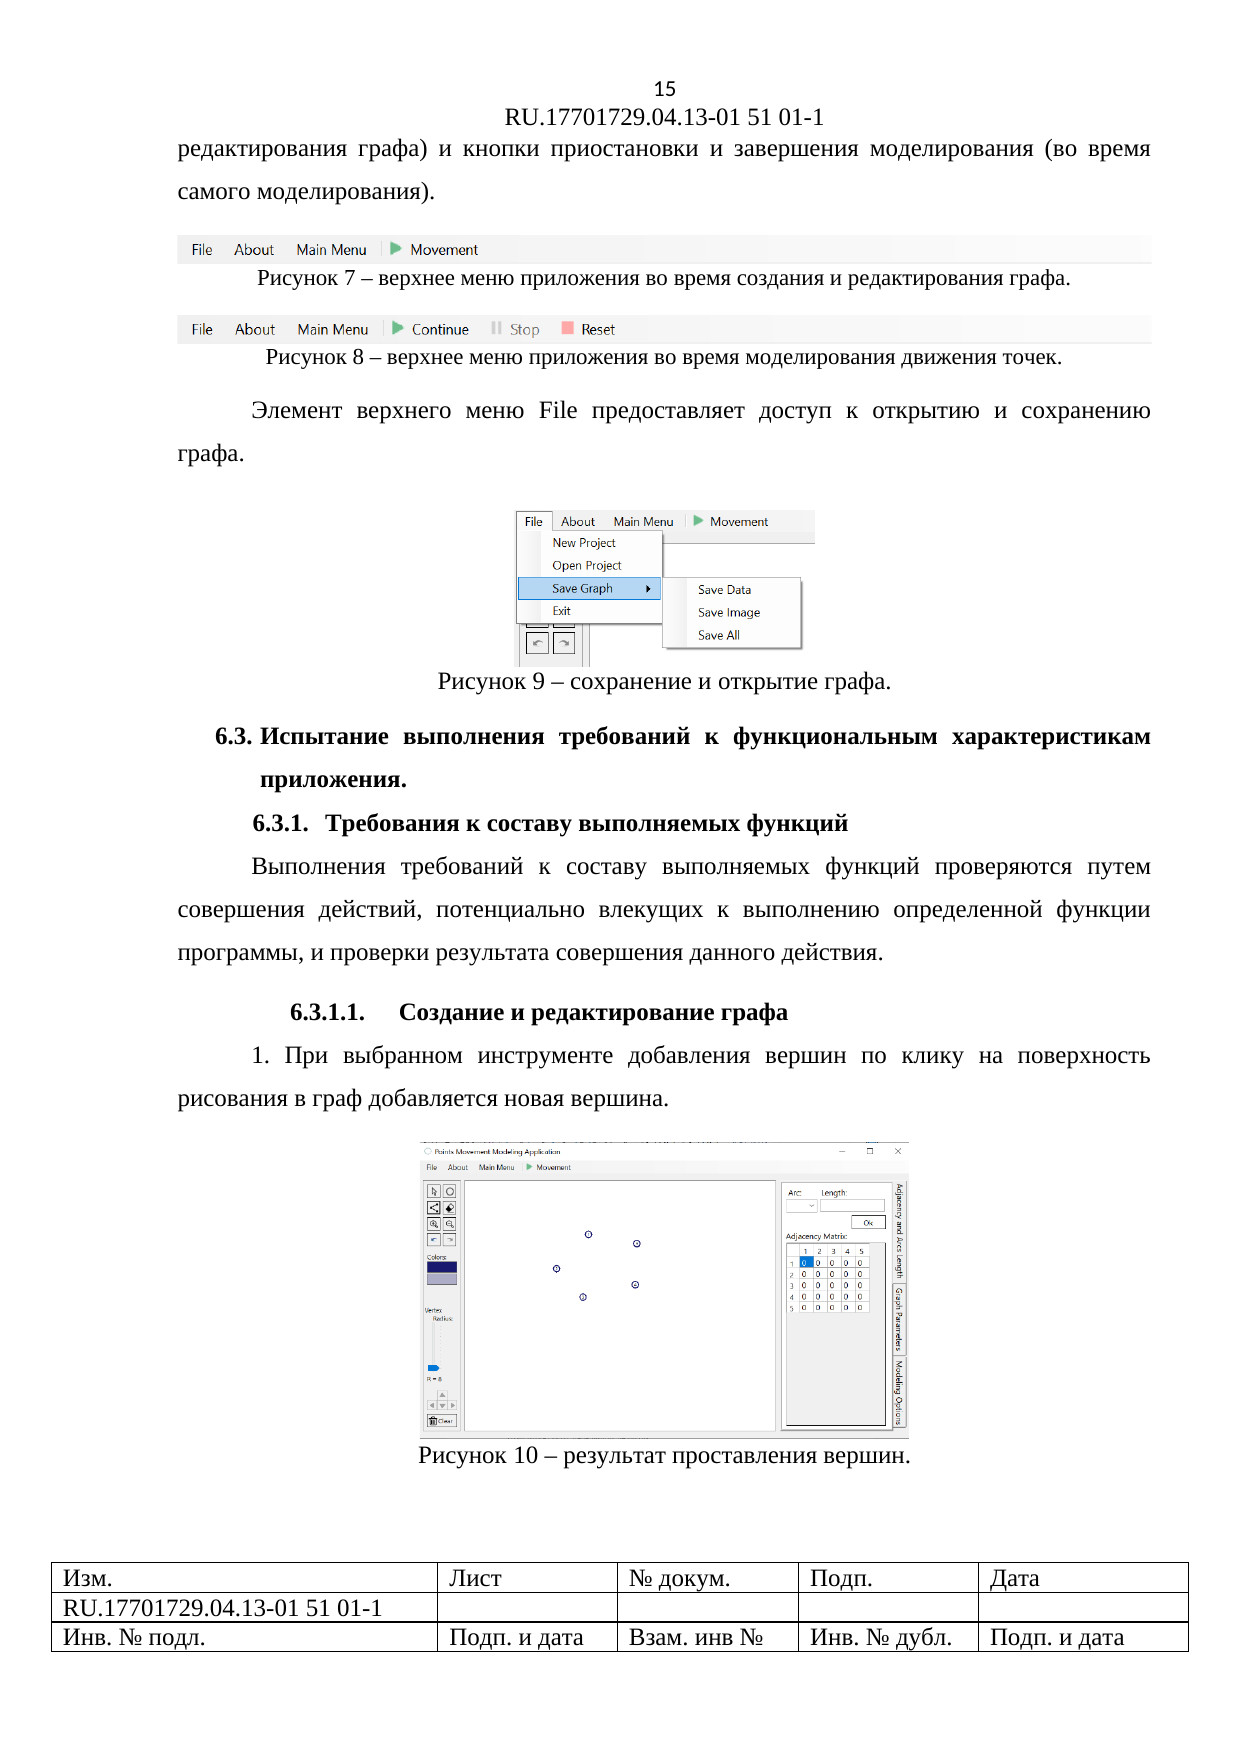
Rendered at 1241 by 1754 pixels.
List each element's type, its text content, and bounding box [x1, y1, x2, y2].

list Требования к составу выполняемых функций [252, 808, 1152, 836]
picture [177, 235, 1152, 264]
text 1. При выбранном инструменте добавления вершин по клику на поверхность рисования в граф добавляется новая вершина. [177, 1040, 1152, 1112]
text Рисунок 9 – сохранение и открытие графа. [177, 666, 1152, 695]
text Выполнения требований к составу выполняемых функций проверяются путем совершения действий, потенциально влекущих к выполнению определенной функции программы, и проверки результата совершения данного действия. [177, 851, 1152, 966]
text Рисунок 10 – результат проставления вершин. [177, 1440, 1152, 1469]
list Создание и редактирование графа [290, 997, 1152, 1026]
picture [513, 506, 815, 667]
text Элемент верхнего меню File предоставляет доступ к открытию и сохранению графа. [177, 395, 1152, 467]
list Испытание выполнения требований к функциональным характеристикам приложения. [215, 721, 1152, 793]
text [177, 133, 1152, 204]
text Рисунок 7 – верхнее меню приложения во время создания и редактирования графа. [177, 264, 1152, 290]
picture [419, 1142, 909, 1439]
text Рисунок 8 – верхнее меню приложения во время моделирования движения точек. [177, 344, 1152, 370]
picture [177, 315, 1152, 344]
